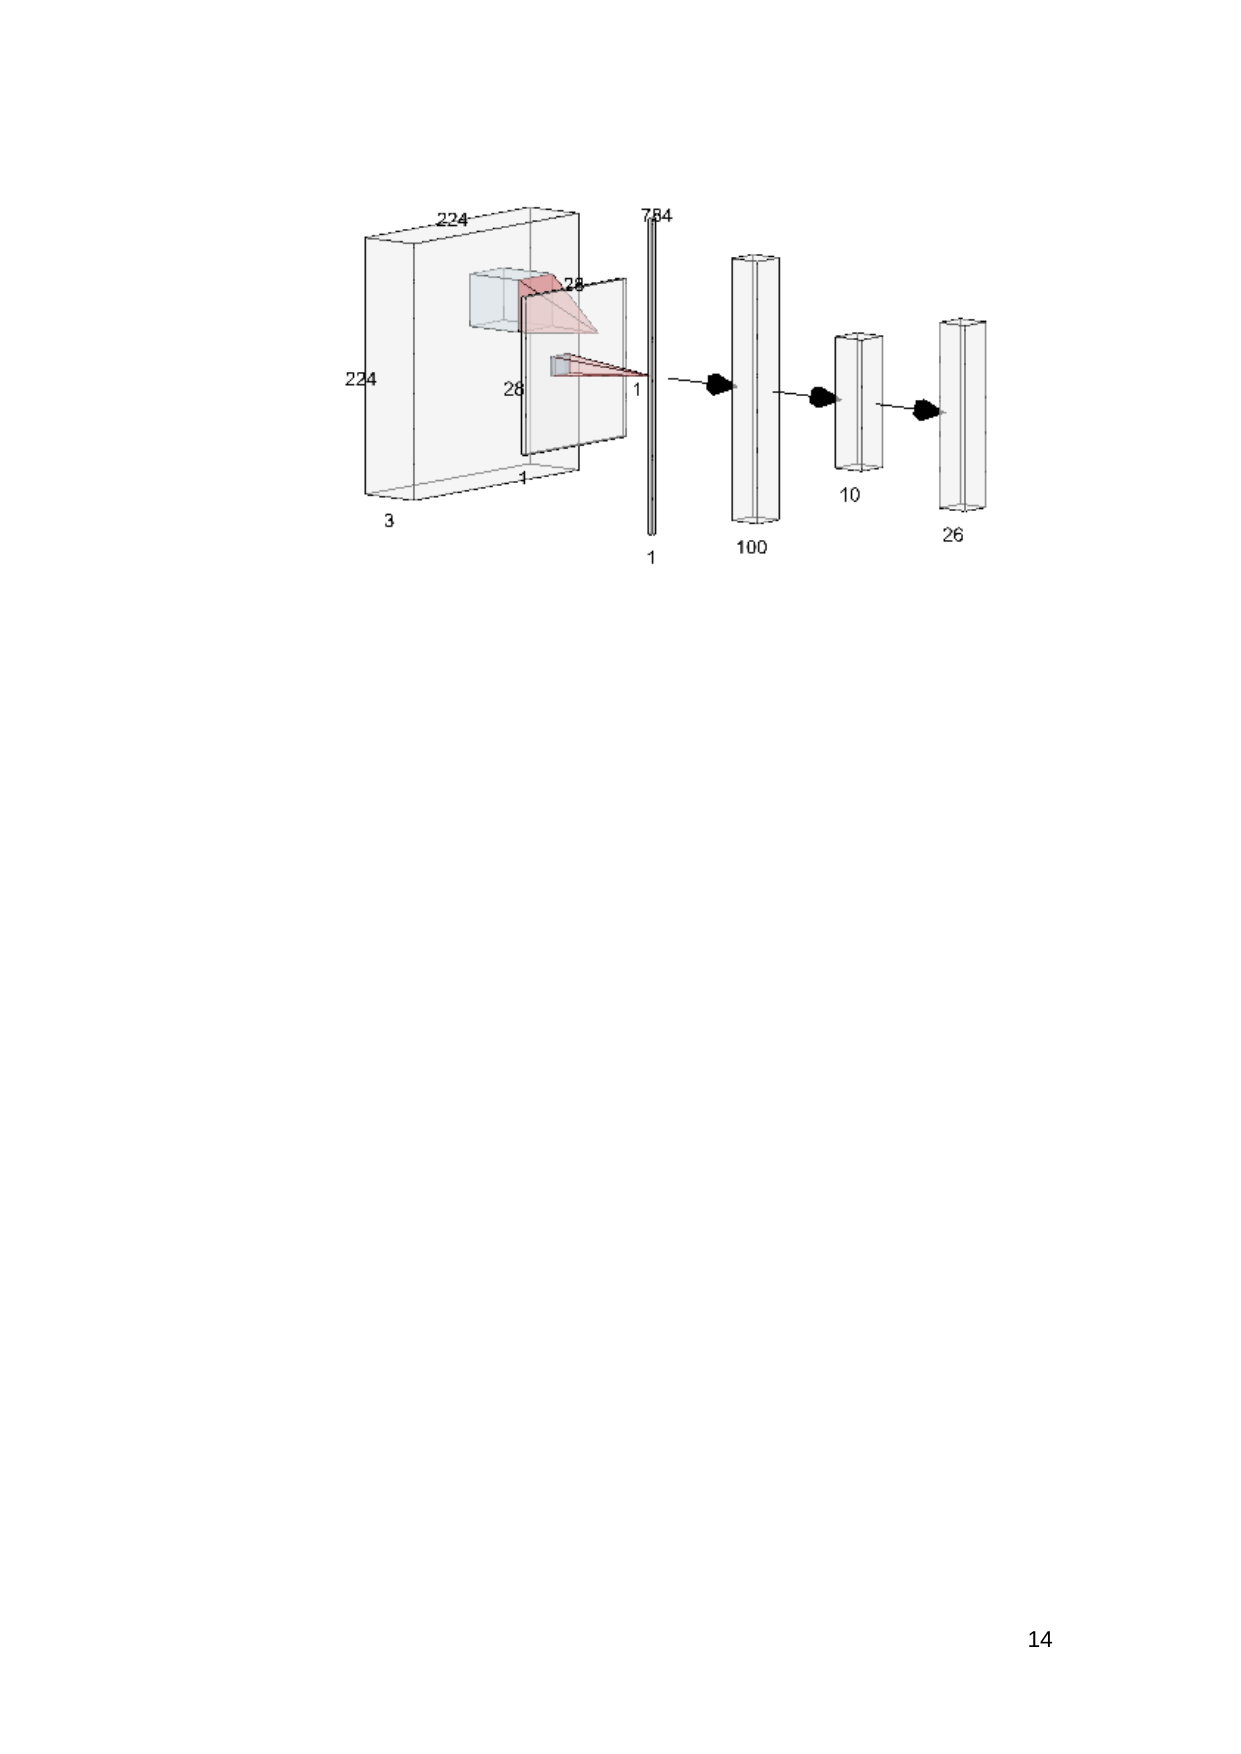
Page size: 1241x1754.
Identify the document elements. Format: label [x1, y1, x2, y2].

picture [243, 150, 1053, 627]
